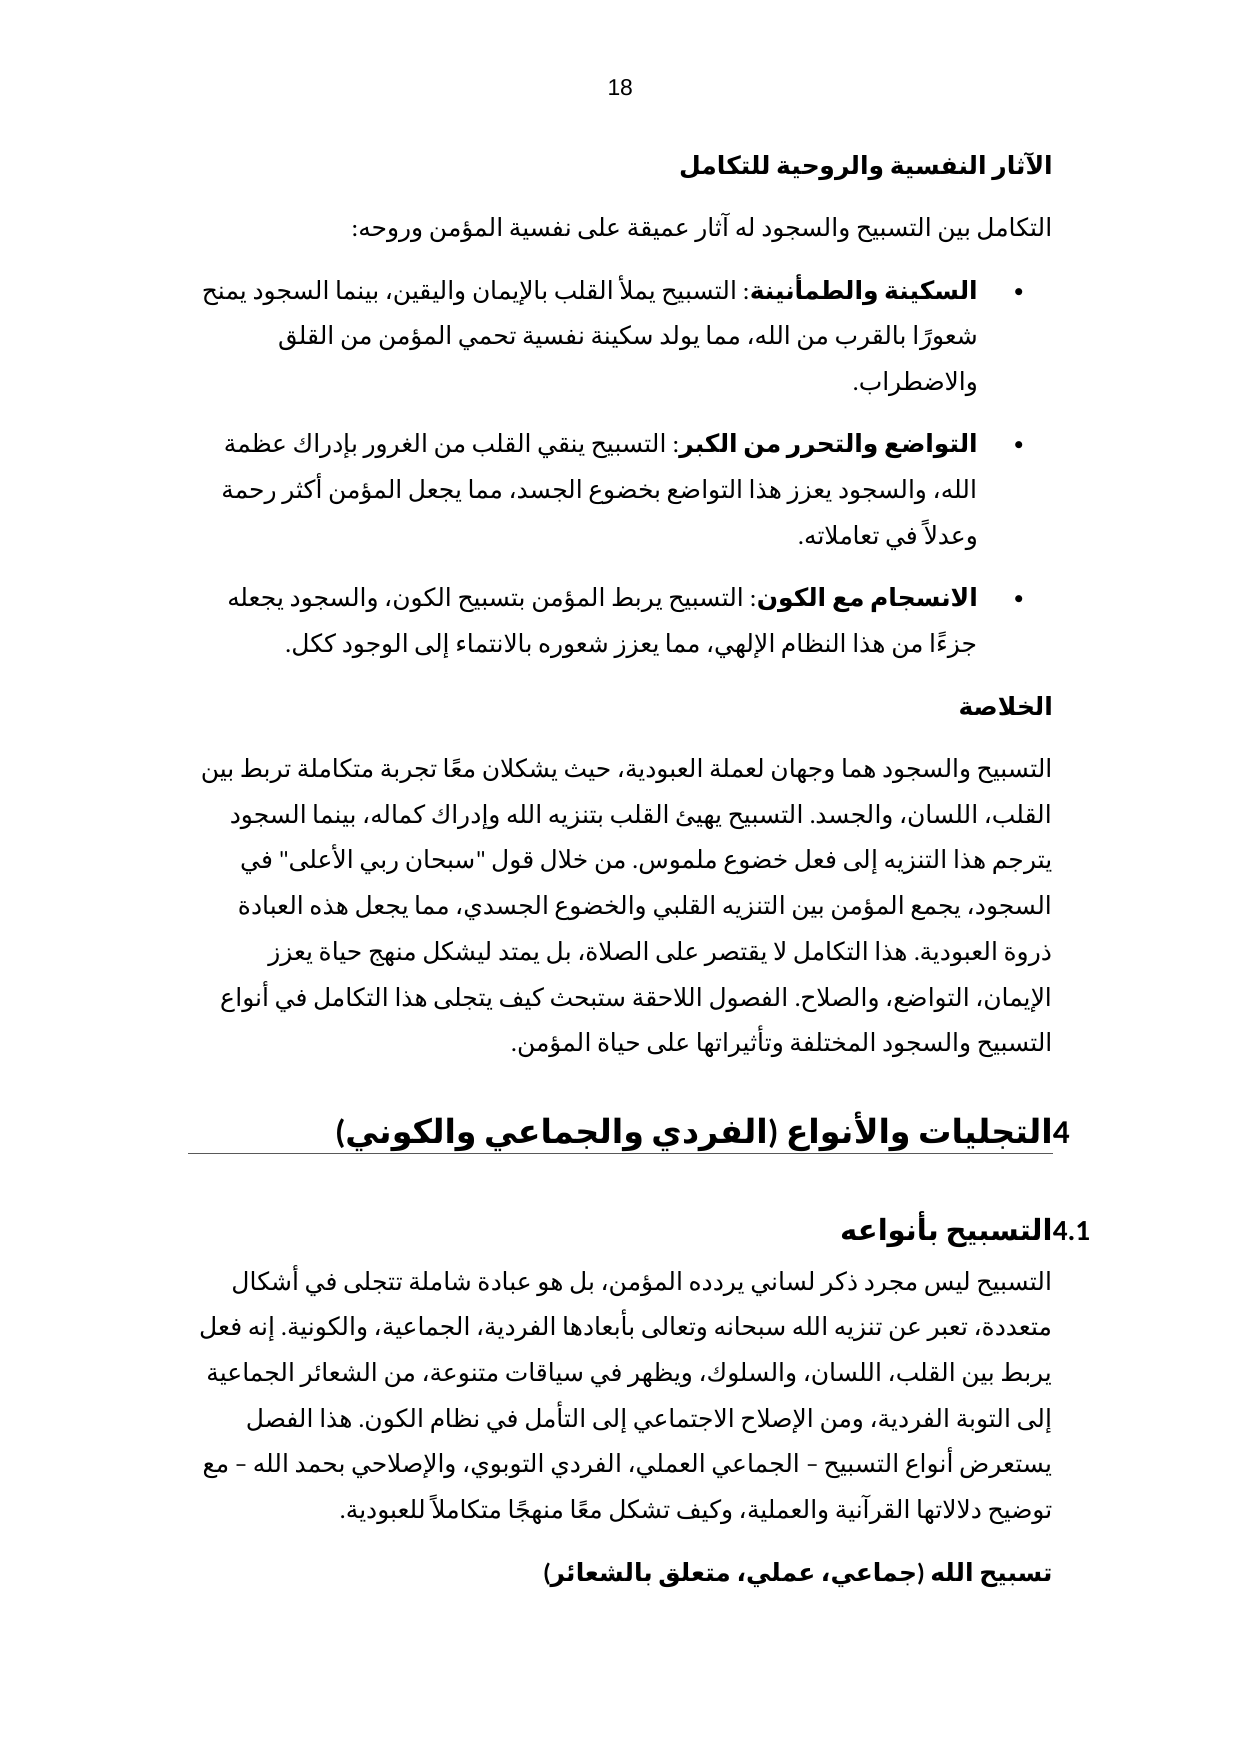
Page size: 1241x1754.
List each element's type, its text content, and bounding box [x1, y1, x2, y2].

text الخلاصة [187, 691, 1053, 721]
text تسبيح الله (جماعي، عملي، متعلق بالشعائر) [187, 1557, 1053, 1587]
subtitle التسبيح بأنواعه [187, 1212, 1053, 1248]
list السكينة والطمأنينة: التسبيح يملأ القلب بالإيمان واليقين، بينما السجود يمنح شعورًا بالقرب من الله، مما يولد سكينة نفسية تحمي المؤمن من القلق والاضطراب. [187, 275, 1015, 397]
subtitle التجليات والأنواع (الفردي والجماعي والكوني) [187, 1111, 1053, 1154]
text التسبيح ليس مجرد ذكر لساني يردده المؤمن، بل هو عبادة شاملة تتجلى في أشكال متعددة، تعبر عن تنزيه الله سبحانه وتعالى بأبعادها الفردية، الجماعية، والكونية. إنه فعل يربط بين القلب، اللسان، والسلوك، ويظهر في سياقات متنوعة، من الشعائر الجماعية إلى التوبة الفردية، ومن الإصلاح الاجتماعي إلى التأمل في نظام الكون. هذا الفصل يستعرض أنواع التسبيح – الجماعي العملي، الفردي التوبوي، والإصلاحي بحمد الله – مع توضيح دلالاتها القرآنية والعملية، وكيف تشكل معًا منهجًا متكاملاً للعبودية. [187, 1266, 1053, 1525]
text التسبيح والسجود هما وجهان لعملة العبودية، حيث يشكلان معًا تجربة متكاملة تربط بين القلب، اللسان، والجسد. التسبيح يهيئ القلب بتنزيه الله وإدراك كماله، بينما السجود يترجم هذا التنزيه إلى فعل خضوع ملموس. من خلال قول "سبحان ربي الأعلى" في السجود، يجمع المؤمن بين التنزيه القلبي والخضوع الجسدي، مما يجعل هذه العبادة ذروة العبودية. هذا التكامل لا يقتصر على الصلاة، بل يمتد ليشكل منهج حياة يعزز الإيمان، التواضع، والصلاح. الفصول اللاحقة ستبحث كيف يتجلى هذا التكامل في أنواع التسبيح والسجود المختلفة وتأثيراتها على حياة المؤمن. [187, 753, 1053, 1058]
text التكامل بين التسبيح والسجود له آثار عميقة على نفسية المؤمن وروحه: [187, 212, 1053, 243]
list الانسجام مع الكون: التسبيح يربط المؤمن بتسبيح الكون، والسجود يجعله جزءًا من هذا النظام الإلهي، مما يعزز شعوره بالانتماء إلى الوجود ككل. [187, 582, 1015, 659]
text الآثار النفسية والروحية للتكامل [187, 150, 1053, 181]
list التواضع والتحرر من الكبر: التسبيح ينقي القلب من الغرور بإدراك عظمة الله، والسجود يعزز هذا التواضع بخضوع الجسد، مما يجعل المؤمن أكثر رحمة وعدلاً في تعاملاته. [187, 429, 1015, 551]
